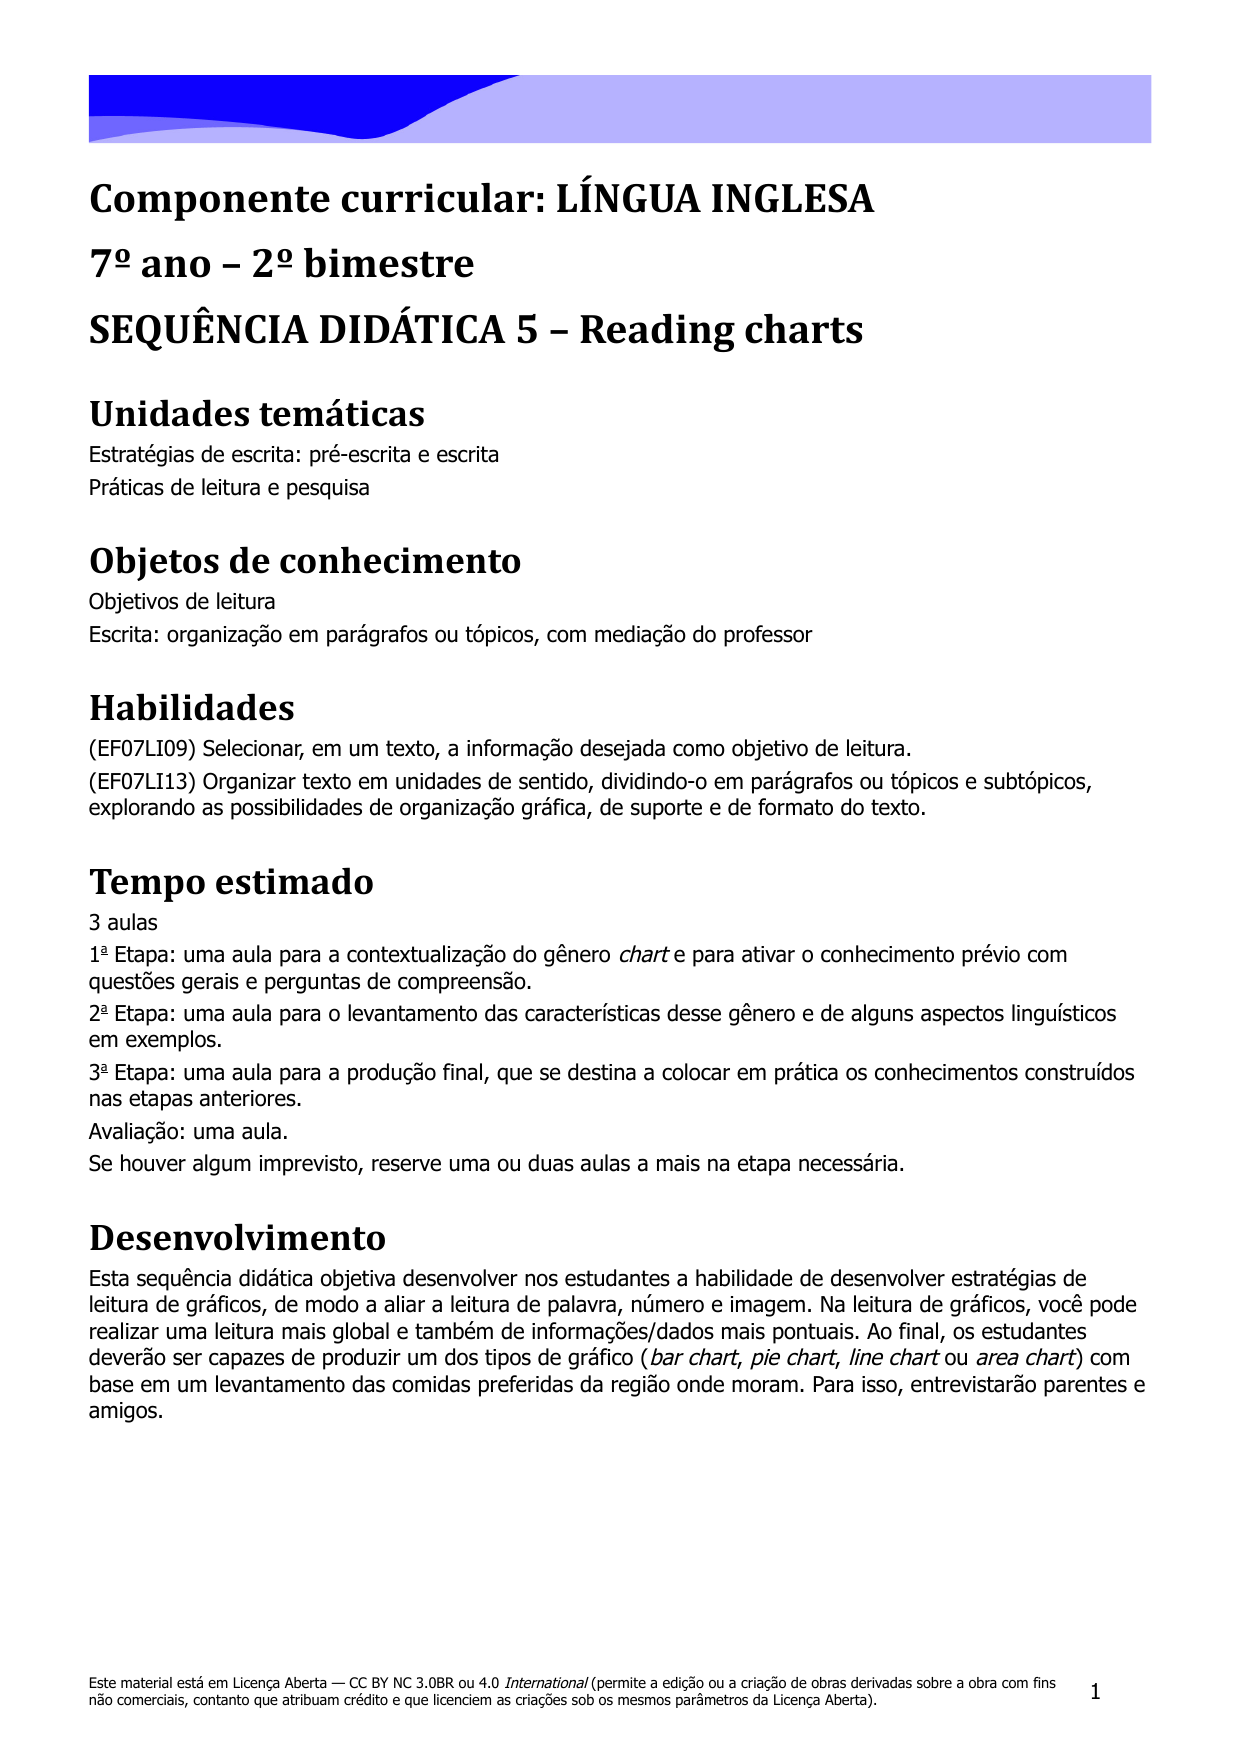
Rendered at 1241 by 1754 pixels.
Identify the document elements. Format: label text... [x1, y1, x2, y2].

text 7º ano – 2º bimestre [89, 238, 1152, 287]
text SEQUÊNCIA DIDÁTICA 5 – Reading charts [89, 303, 1152, 352]
text Esta sequência didática objetiva desenvolver nos estudantes a habilidade de desenvolver estratégias de leitura de gráficos, de modo a aliar a leitura de palavra, número e imagem. Na leitura de gráficos, você pode realizar uma leitura mais global e também de informações/dados mais pontuais. Ao final, os estudantes deverão ser capazes de produzir um dos tipos de gráfico (bar chart, pie chart, line chart ou area chart) com base em um levantamento das comidas preferidas da região onde moram. Para isso, entrevistarão parentes e amigos. [89, 1264, 1152, 1423]
text Práticas de leitura e pesquisa [89, 473, 1152, 499]
text Estratégias de escrita: pré-escrita e escrita [89, 441, 1152, 467]
text Escrita: organização em parágrafos ou tópicos, com mediação do professor [89, 620, 1152, 647]
picture [88, 75, 1152, 156]
text Unidades temáticas [89, 391, 1152, 435]
text Tempo estimado [89, 858, 1152, 902]
text Componente curricular: LÍNGUA INGLESA [89, 172, 1152, 221]
text 3 aulas [89, 908, 1152, 935]
text (EF07LI09) Selecionar, em um texto, a informação desejada como objetivo de leitura. [89, 735, 1152, 761]
text Objetivos de leitura [89, 588, 1152, 614]
text Desenvolvimento [89, 1214, 1152, 1258]
text 1a Etapa: uma aula para a contextualização do gênero chart e para ativar o conhecimento prévio com questões gerais e perguntas de compreensão. [89, 941, 1152, 994]
text Habilidades [89, 685, 1152, 729]
text Avaliação: uma aula. [89, 1117, 1152, 1144]
text Se houver algum imprevisto, reserve uma ou duas aulas a mais na etapa necessária. [89, 1150, 1152, 1176]
text 2a Etapa: uma aula para o levantamento das características desse gênero e de alguns aspectos linguísticos em exemplos. [89, 999, 1152, 1052]
text 3a Etapa: uma aula para a produção final, que se destina a colocar em prática os conhecimentos construídos nas etapas anteriores. [89, 1058, 1152, 1111]
text Objetos de conhecimento [89, 538, 1152, 582]
text (EF07LI13) Organizar texto em unidades de sentido, dividindo-o em parágrafos ou tópicos e subtópicos, explorando as possibilidades de organização gráfica, de suporte e de formato do texto. [89, 767, 1152, 820]
